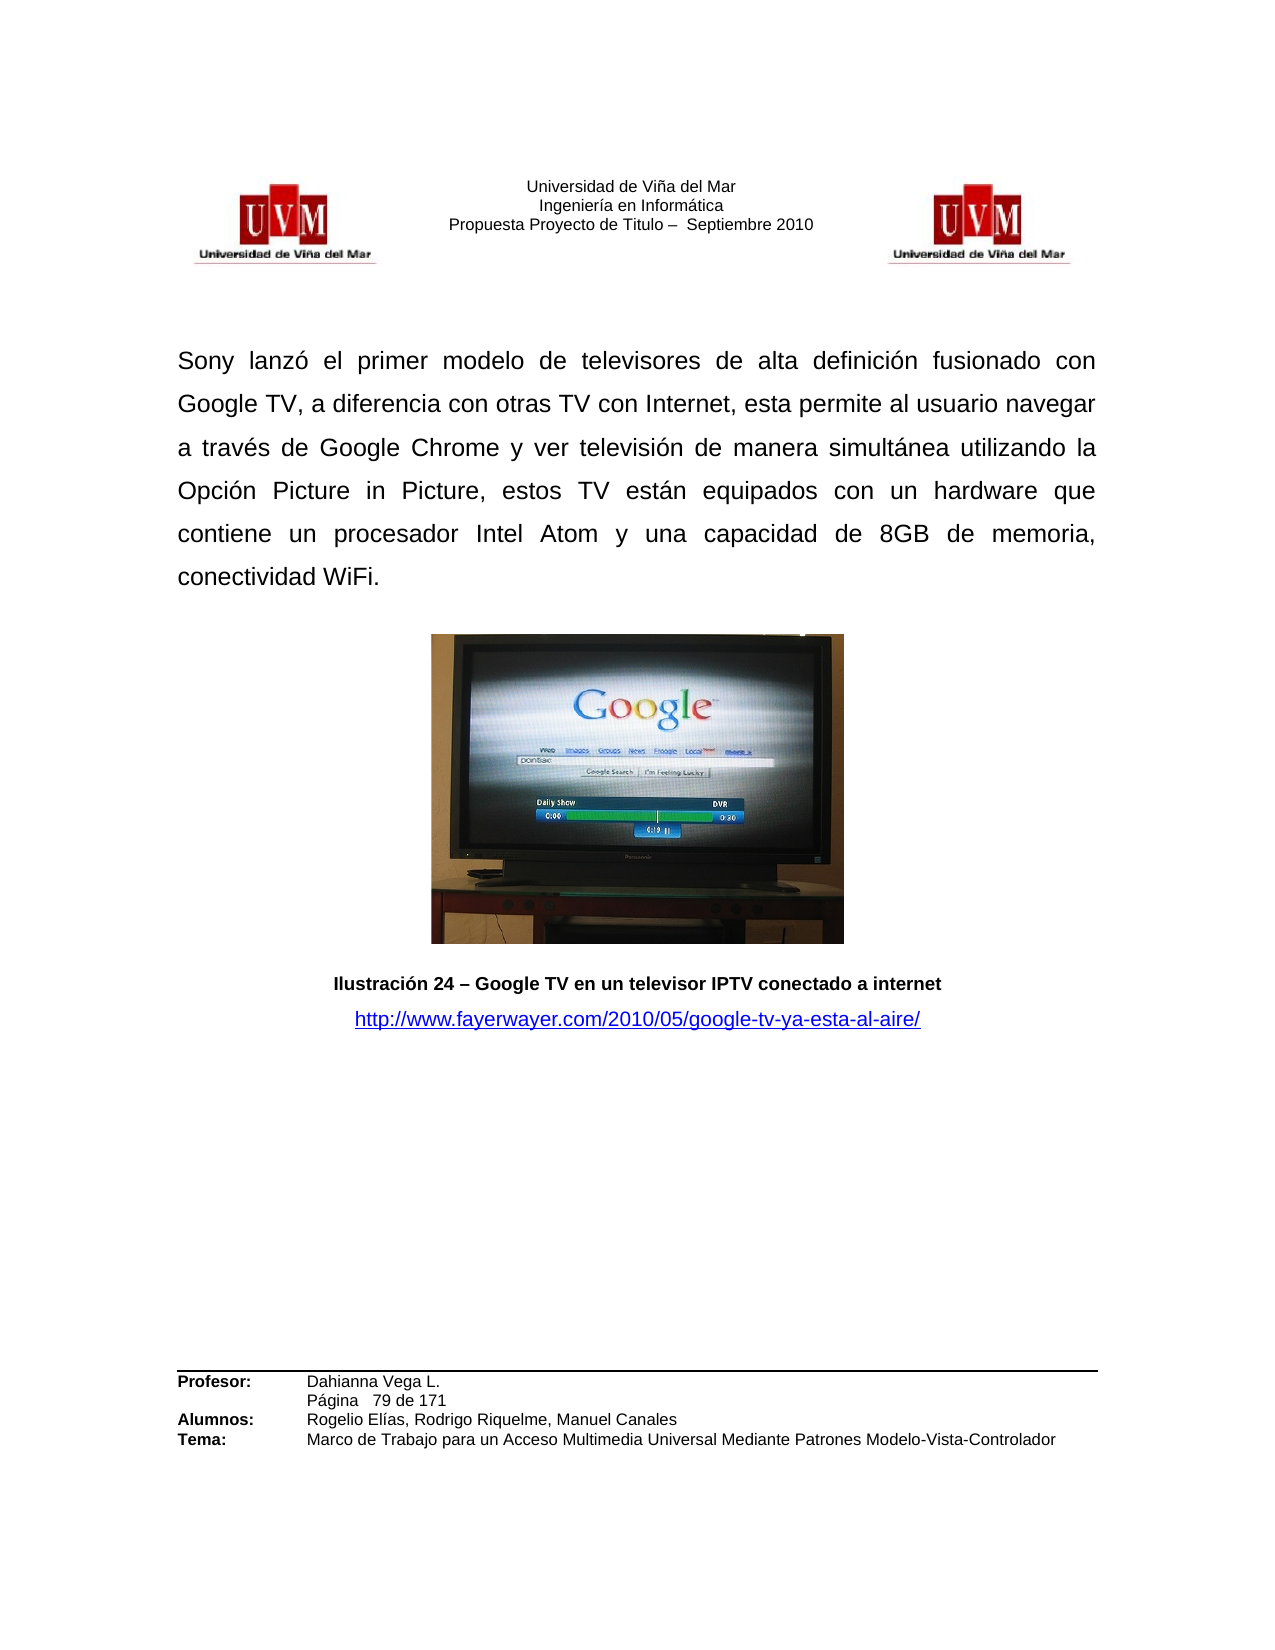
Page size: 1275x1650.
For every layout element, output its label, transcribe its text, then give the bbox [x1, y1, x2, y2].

picture [431, 634, 844, 944]
picture [871, 176, 1084, 267]
subtitle http://www.fayerwayer.com/2010/05/google-tv-ya-esta-al-aire/ [177, 1007, 1098, 1031]
text Ilustración 24 – Google TV en un televisor IPTV conectado a internet [177, 973, 1098, 994]
picture [177, 176, 390, 267]
text Sony lanzó el primer modelo de televisores de alta definición fusionado con Google TV, a diferencia con otras TV con Internet, esta permite al usuario navegar a través de Google Chrome y ver televisión de manera simultánea utilizando la Opción Picture in Picture, estos TV están equipados con un hardware que contiene un procesador Intel Atom y una capacidad de 8GB de memoria, conectividad WiFi. [177, 346, 1098, 591]
